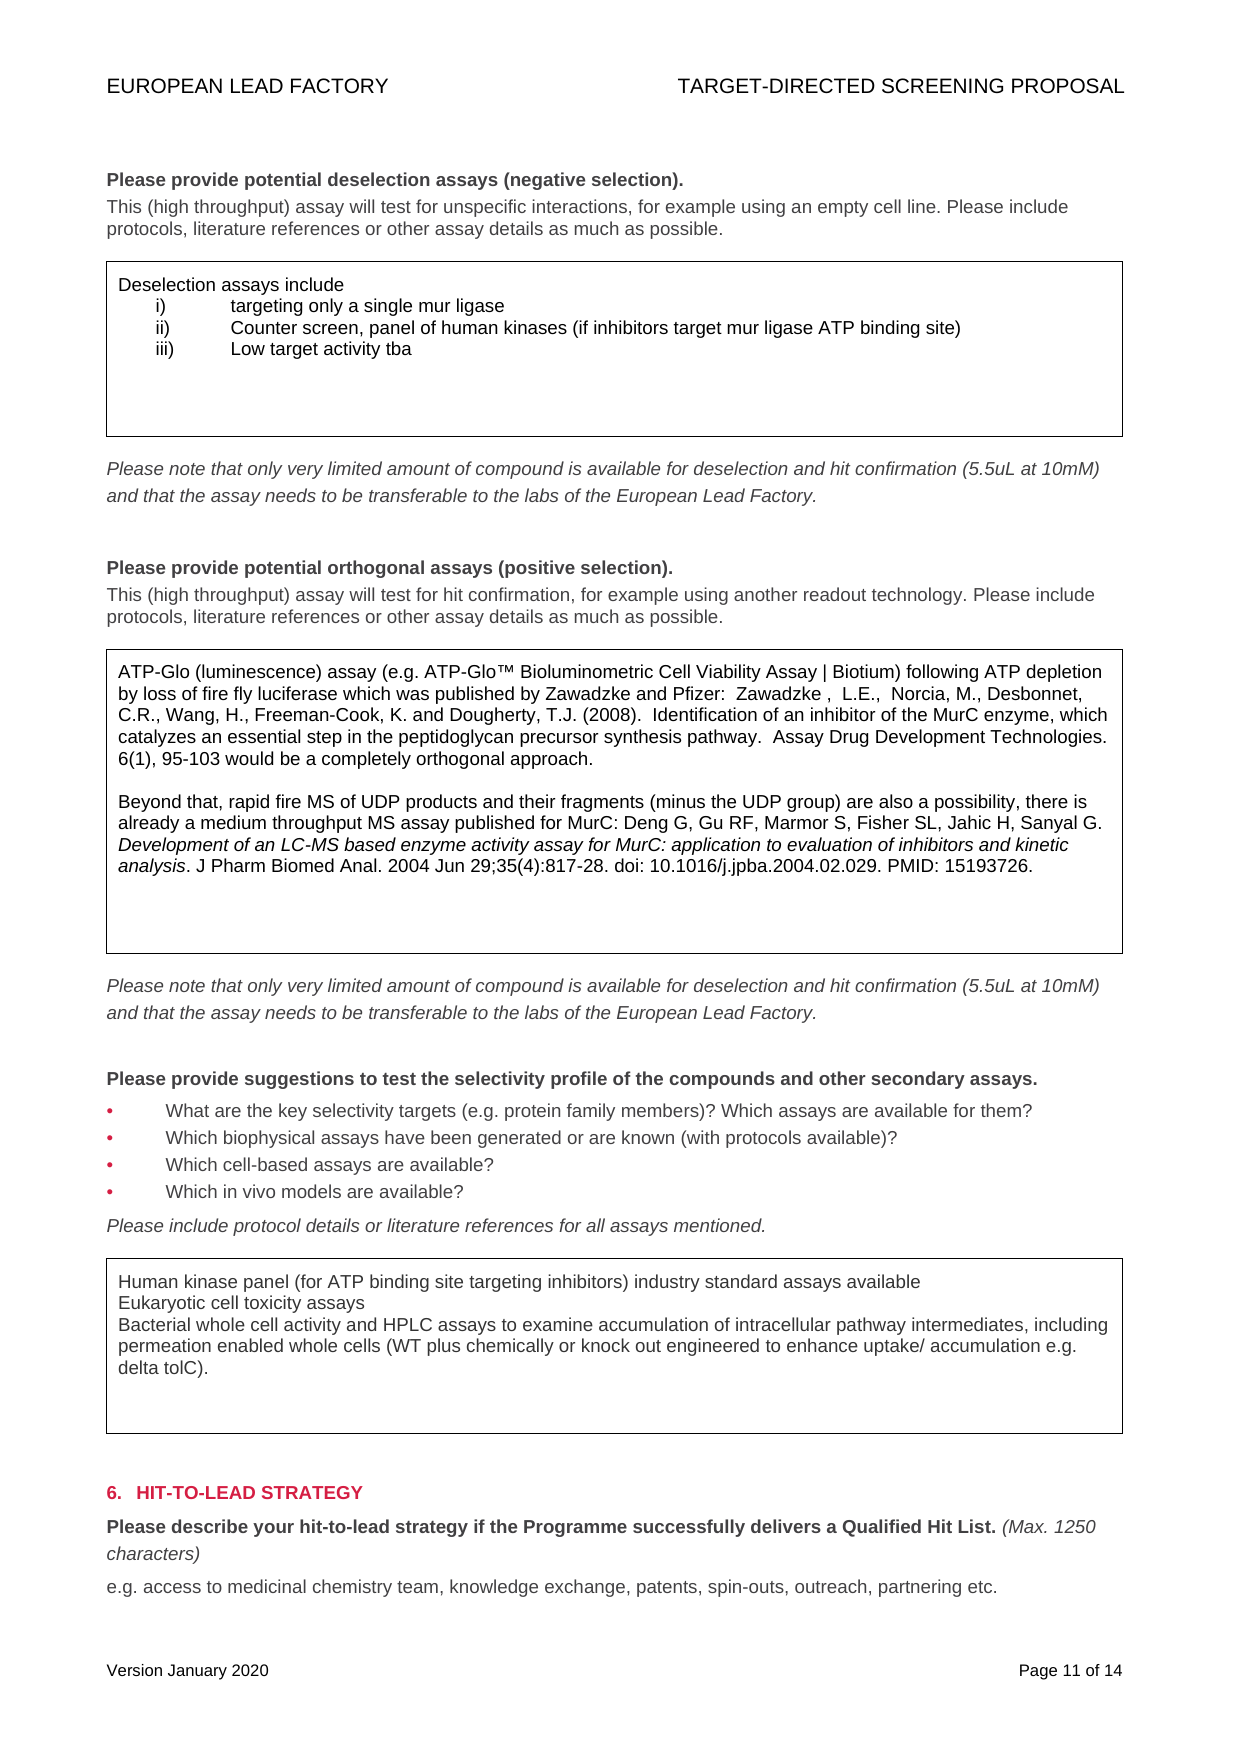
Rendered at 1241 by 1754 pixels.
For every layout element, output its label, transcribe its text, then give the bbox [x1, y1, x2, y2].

list Which in vivo models are available? [106, 1181, 1125, 1202]
text This (high throughput) assay will test for unspecific interactions, for example using an empty cell line. Please include protocols, literature references or other assay details as much as possible. [106, 196, 1125, 239]
text Please describe your hit-to-lead strategy if the Programme successfully delivers a Qualified Hit List. (Max. 1250 characters) [106, 1516, 1125, 1564]
text Please provide potential orthogonal assays (positive selection). [106, 557, 1125, 578]
table_header Deselection assays include targeting only a single mur ligase Counter screen, panel of human kinases (if inhibitors target mur ligase ATP binding site) Low target activity tba [107, 262, 1122, 436]
text e.g. access to medicinal chemistry team, knowledge exchange, patents, spin-outs, outreach, partnering etc. [106, 1575, 1125, 1597]
text Please provide potential deselection assays (negative selection). [106, 169, 1125, 191]
list Which cell-based assays are available? [106, 1154, 1125, 1175]
text Please include protocol details or literature references for all assays mentioned. [106, 1215, 1125, 1237]
table_header ATP-Glo (luminescence) assay (e.g. ATP-Glo™ Bioluminometric Cell Viability Assay | Biotium) following ATP depletion by loss of fire fly luciferase which was published by Zawadzke and Pfizer: Zawadzke , L.E., Norcia, M., Desbonnet, C.R., Wang, H., Freeman-Cook, K. and Dougherty, T.J. (2008). Identification of an inhibitor of the MurC enzyme, which catalyzes an essential step in the peptidoglycan precursor synthesis pathway. Assay Drug Development Technologies. 6(1), 95-103 would be a completely orthogonal approach. Beyond that, rapid fire MS of UDP products and their fragments (minus the UDP group) are also a possibility, there is already a medium throughput MS assay published for MurC: Deng G, Gu RF, Marmor S, Fisher SL, Jahic H, Sanyal G. Development of an LC-MS based enzyme activity assay for MurC: application to evaluation of inhibitors and kinetic analysis. J Pharm Biomed Anal. 2004 Jun 29;35(4):817-28. doi: 10.1016/j.jpba.2004.02.029. PMID: 15193726. [107, 650, 1122, 953]
text Please note that only very limited amount of compound is available for deselection and hit confirmation (5.5uL at 10mM) and that the assay needs to be transferable to the labs of the European Lead Factory. [106, 975, 1125, 1024]
text Please provide suggestions to test the selectivity profile of the compounds and other secondary assays. [106, 1067, 1125, 1089]
table_header Human kinase panel (for ATP binding site targeting inhibitors) industry standard assays available Eukaryotic cell toxicity assays Bacterial whole cell activity and HPLC assays to examine accumulation of intracellular pathway intermediates, including permeation enabled whole cells (WT plus chemically or knock out engineered to enhance uptake/ accumulation e.g. delta tolC). [107, 1259, 1122, 1433]
subtitle HIT-TO-LEAD STRATEGY [106, 1482, 1125, 1503]
text This (high throughput) assay will test for hit confirmation, for example using another readout technology. Please include protocols, literature references or other assay details as much as possible. [106, 584, 1125, 627]
text Please note that only very limited amount of compound is available for deselection and hit confirmation (5.5uL at 10mM) and that the assay needs to be transferable to the labs of the European Lead Factory. [106, 458, 1125, 507]
list What are the key selectivity targets (e.g. protein family members)? Which assays are available for them? [106, 1100, 1125, 1121]
list Which biophysical assays have been generated or are known (with protocols available)? [106, 1127, 1125, 1148]
